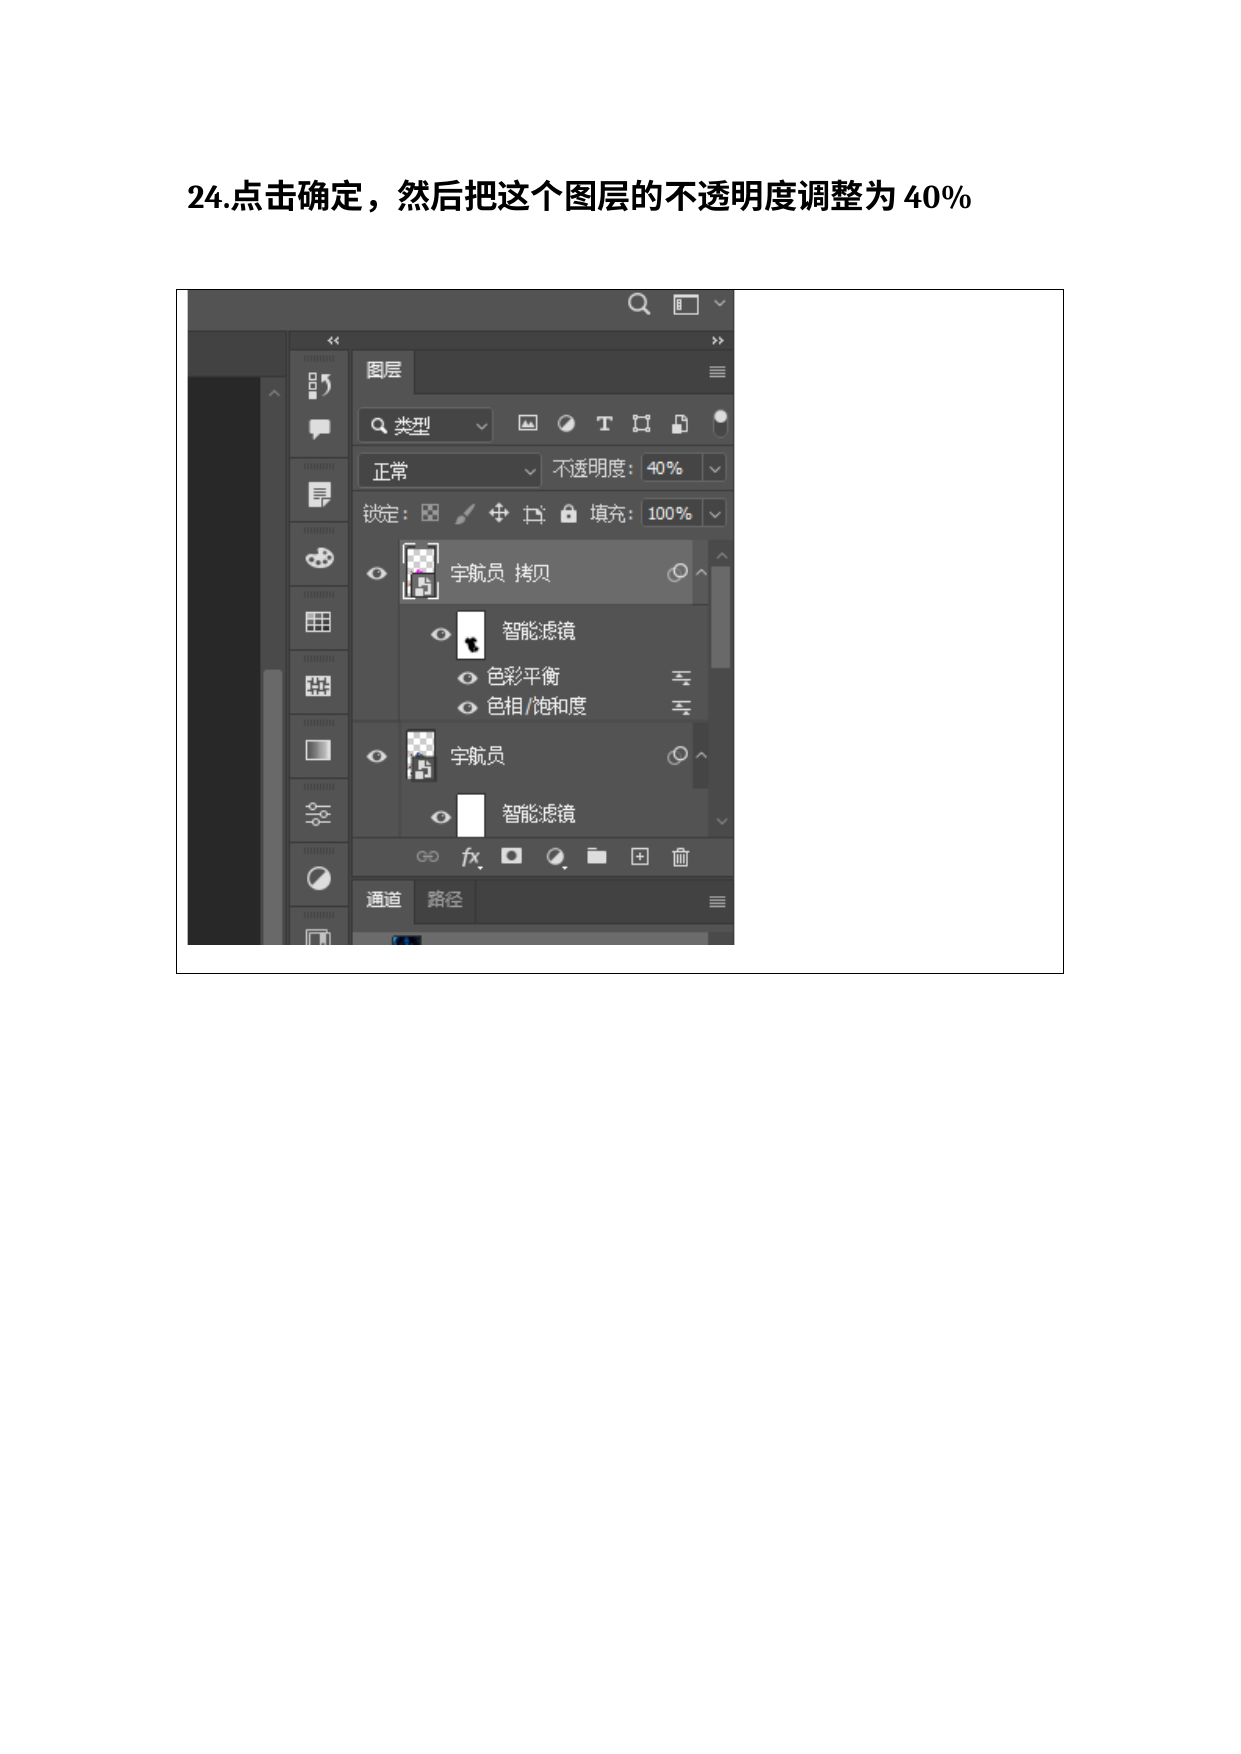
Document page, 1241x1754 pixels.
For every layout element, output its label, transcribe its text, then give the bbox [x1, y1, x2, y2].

subtitle 24.点击确定，然后把这个图层的不透明度调整为40% [187, 162, 1053, 227]
table_header [177, 290, 1063, 973]
picture [187, 290, 735, 945]
